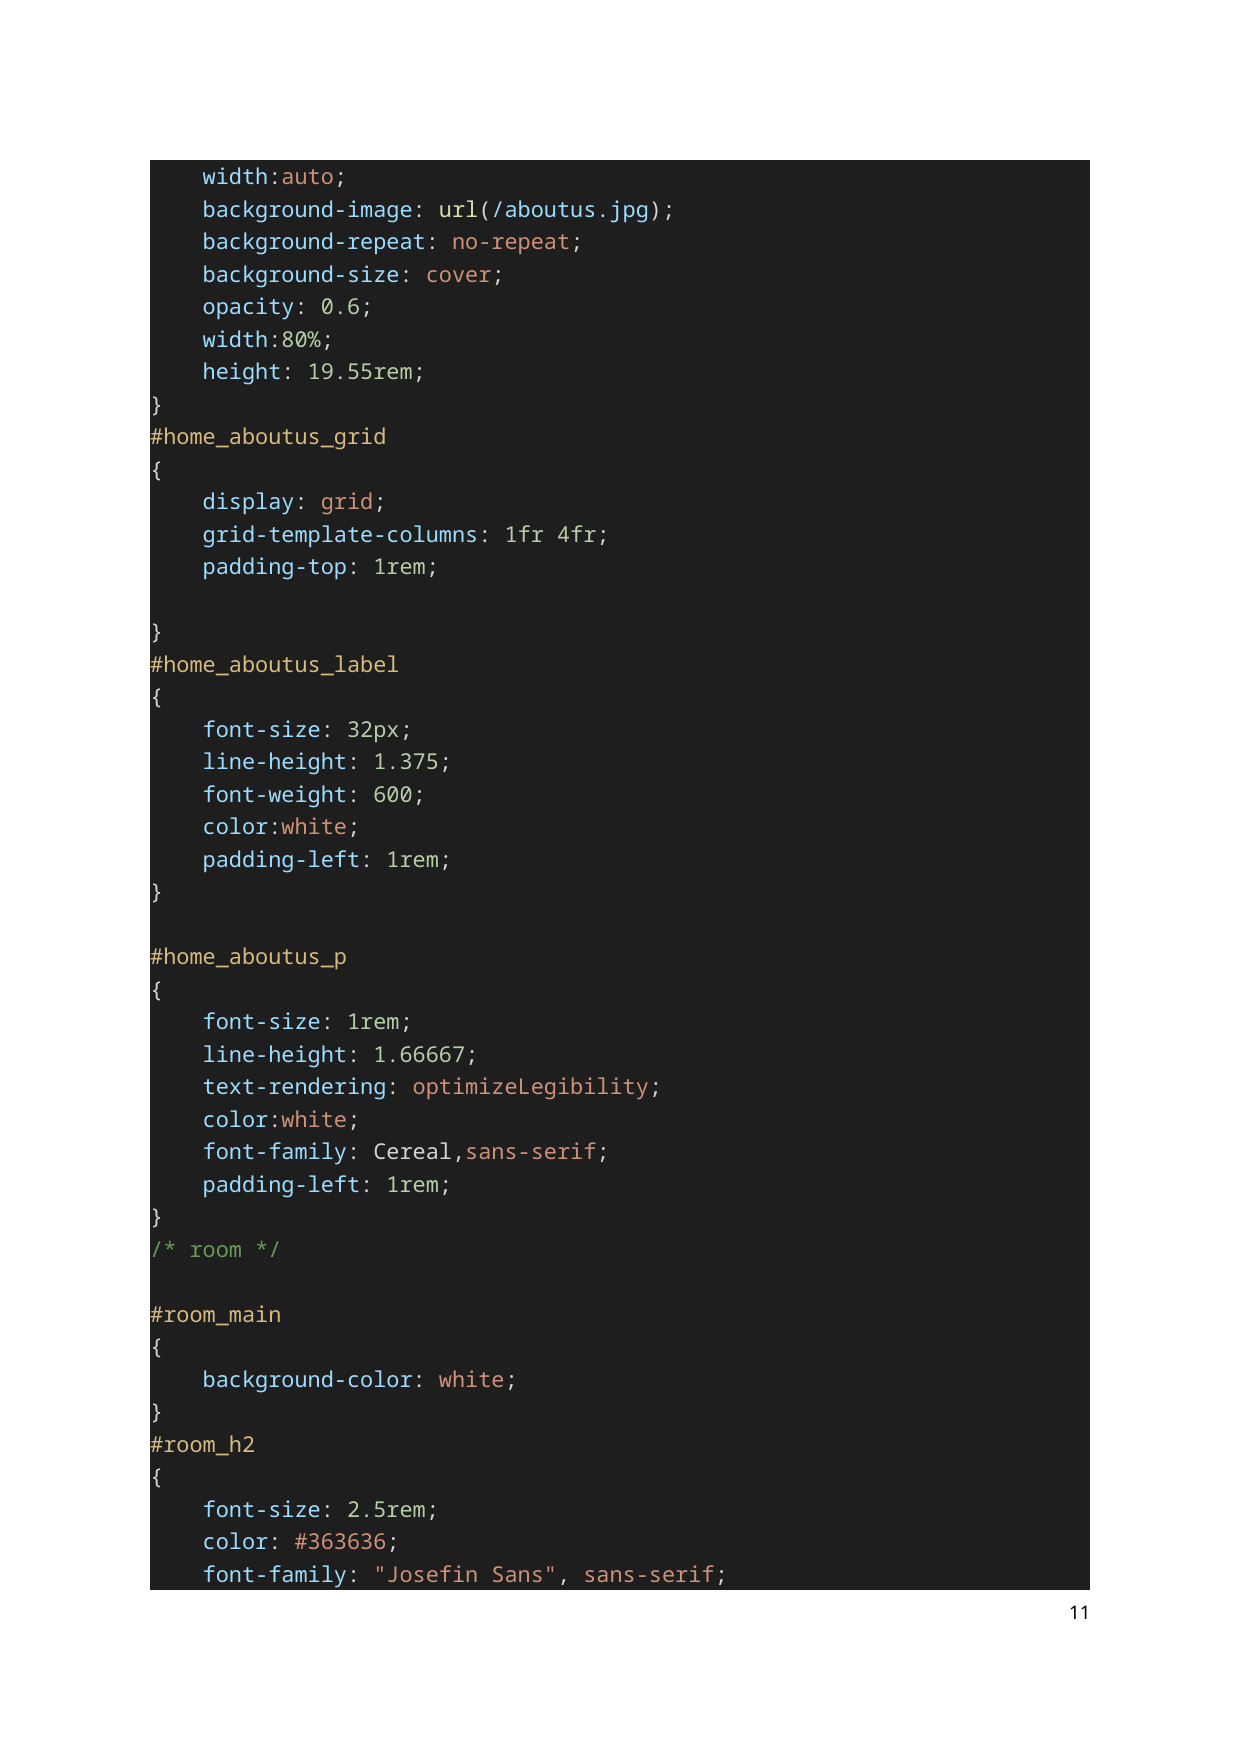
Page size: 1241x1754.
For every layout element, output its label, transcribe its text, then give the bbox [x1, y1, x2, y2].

text font-weight: 600; [150, 777, 1090, 810]
text grid-template-columns: 1fr 4fr; [150, 517, 1090, 550]
text padding-left: 1rem; [150, 842, 1090, 875]
text { [150, 452, 1090, 485]
text #home_aboutus_label [150, 647, 1090, 680]
text { [150, 1330, 1090, 1362]
text #room_h2 [150, 1427, 1090, 1460]
text width:80%; [150, 322, 1090, 355]
text } [150, 1200, 1090, 1232]
text font-size: 1rem; [150, 1005, 1090, 1037]
text background-repeat: no-repeat; [150, 225, 1090, 257]
text font-size: 2.5rem; [150, 1492, 1090, 1525]
text #home_aboutus_grid [150, 420, 1090, 452]
text display: grid; [150, 485, 1090, 517]
text /* room */ [150, 1232, 1090, 1265]
text padding-top: 1rem; [150, 550, 1090, 582]
text color: #363636; [150, 1525, 1090, 1557]
text { [150, 680, 1090, 712]
text line-height: 1.375; [150, 745, 1090, 777]
text } [150, 387, 1090, 420]
text text-rendering: optimizeLegibility; [150, 1070, 1090, 1102]
text color:white; [150, 810, 1090, 842]
text font-size: 32px; [150, 712, 1090, 745]
text background-image: url(/aboutus.jpg); [150, 192, 1090, 225]
text { [150, 1460, 1090, 1492]
text font-family: "Josefin Sans", sans-serif; [150, 1557, 1090, 1590]
text height: 19.55rem; [150, 355, 1090, 387]
text } [150, 875, 1090, 907]
text line-height: 1.66667; [150, 1037, 1090, 1070]
text color:white; [150, 1102, 1090, 1135]
text { [150, 972, 1090, 1005]
text } [150, 1395, 1090, 1427]
text #home_aboutus_p [150, 940, 1090, 972]
text background-color: white; [150, 1362, 1090, 1395]
text font-family: Cereal,sans-serif; [150, 1135, 1090, 1167]
text padding-left: 1rem; [150, 1167, 1090, 1200]
text background-size: cover; [150, 257, 1090, 290]
text #room_main [150, 1297, 1090, 1330]
text opacity: 0.6; [150, 290, 1090, 322]
text } [150, 615, 1090, 647]
text width:auto; [150, 160, 1090, 192]
